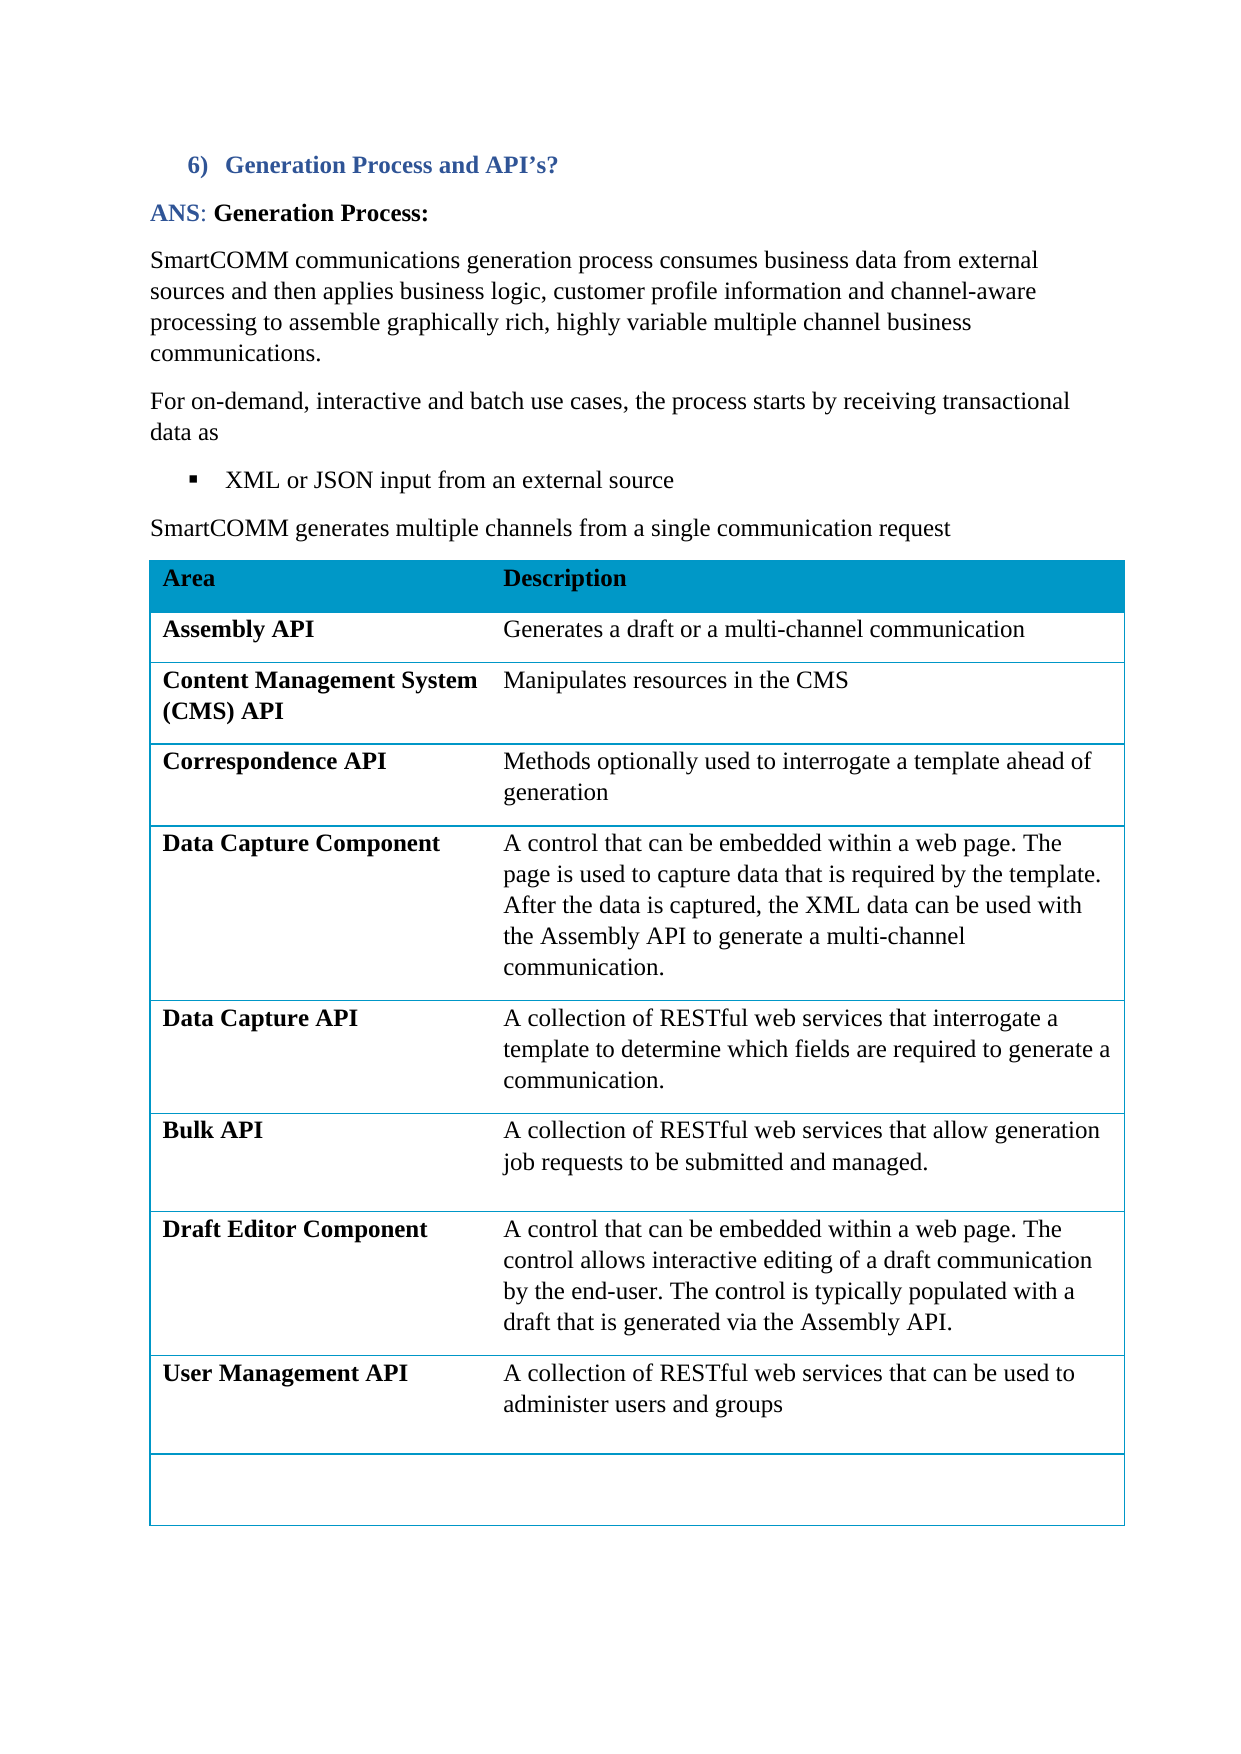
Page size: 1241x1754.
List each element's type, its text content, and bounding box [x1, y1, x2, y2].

table_cell A collection of RESTful web services that allow generation job requests to be submitted and managed. [490, 1114, 1124, 1211]
text For on-demand, interactive and batch use cases, the process starts by receiving transactional data as [150, 386, 1090, 446]
text ANS: Generation Process: [150, 198, 1090, 226]
table_cell A control that can be embedded within a web page. The page is used to capture data that is required by the template. After the data is captured, the XML data can be used with the Assembly API to generate a multi-channel communication. [490, 827, 1124, 1000]
table_cell Generates a draft or a multi-channel communication [490, 613, 1124, 662]
table_header Area [151, 562, 490, 611]
table_cell Data Capture Component [151, 827, 490, 1000]
table_cell Draft Editor Component [151, 1212, 490, 1354]
table_cell A collection of RESTful web services that interrogate a template to determine which fields are required to generate a communication. [490, 1001, 1124, 1112]
text SmartCOMM generates multiple channels from a single communication request [150, 513, 1090, 541]
table_cell Methods optionally used to interrogate a template ahead of generation [490, 745, 1124, 825]
table_cell Correspondence API [151, 745, 490, 825]
table_cell Assembly API [151, 613, 490, 662]
list Generation Process and API’s? [187, 150, 1090, 179]
table_cell Content Management System (CMS) API [151, 663, 490, 743]
table_cell A collection of RESTful web services that can be used to administer users and groups [490, 1356, 1124, 1453]
table_cell User Management API [151, 1356, 490, 1453]
table_cell Data Capture API [151, 1001, 490, 1112]
table_cell Bulk API [151, 1114, 490, 1211]
table_header Description [490, 562, 1124, 611]
text SmartCOMM communications generation process consumes business data from external sources and then applies business logic, customer profile information and channel-aware processing to assemble graphically rich, highly variable multiple channel business communications. [150, 245, 1090, 367]
table_cell [490, 1455, 1124, 1524]
table_cell [151, 1455, 490, 1524]
list XML or JSON input from an external source [187, 465, 1090, 494]
table_cell A control that can be embedded within a web page. The control allows interactive editing of a draft communication by the end-user. The control is typically populated with a draft that is generated via the Assembly API. [490, 1212, 1124, 1354]
table_cell Manipulates resources in the CMS [490, 663, 1124, 743]
